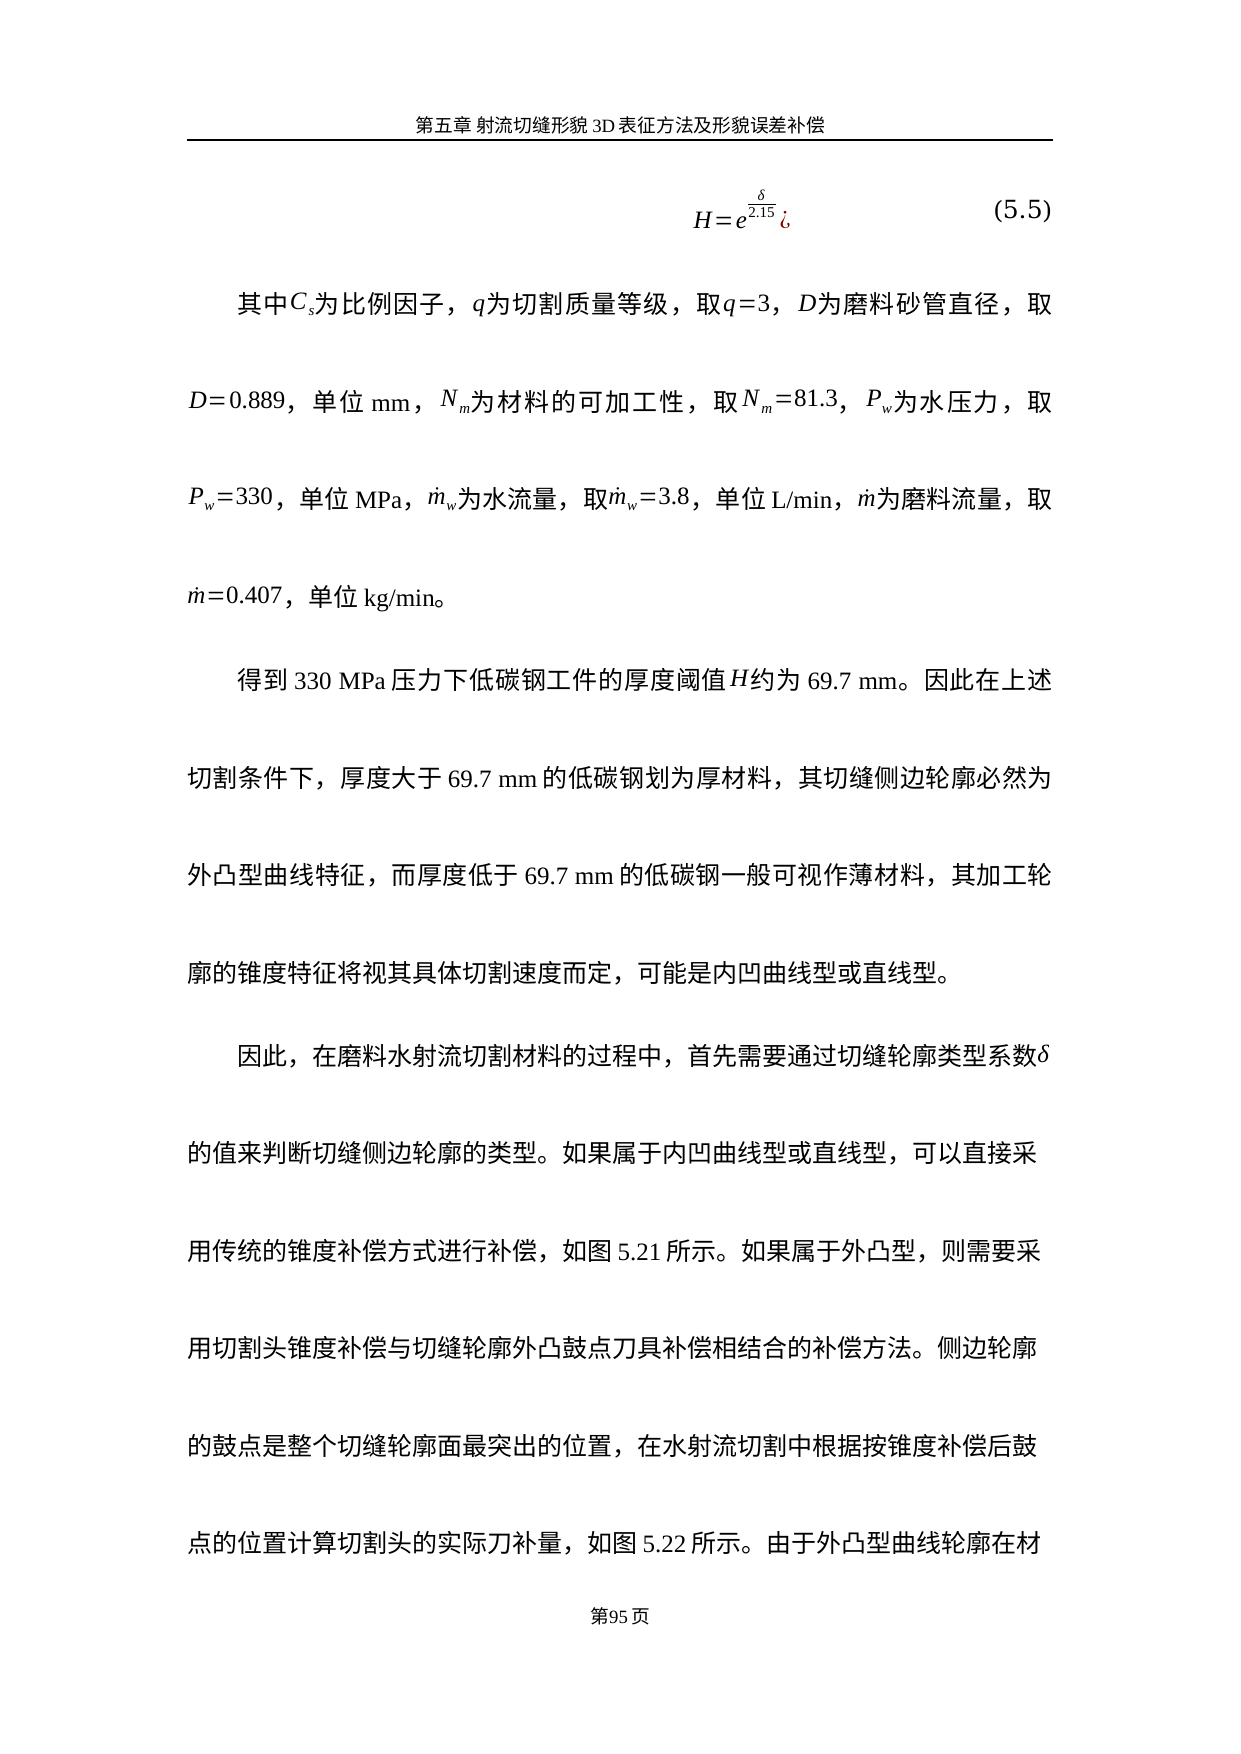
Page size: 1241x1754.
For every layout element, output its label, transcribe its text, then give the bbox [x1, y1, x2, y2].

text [187, 1022, 1053, 1574]
text (5.5) [187, 178, 1053, 243]
text 其中为比例因子，为切割质量等级，取，为磨料砂管直径，取，单位mm，为材料的可加工性，取，为水压力，取，单位MPa，为水流量，取，单位L/min，为磨料流量，取，单位kg/min。 [187, 271, 1053, 628]
text 得到330 MPa压力下低碳钢工件的厚度阈值约为69.7 mm。因此在上述切割条件下，厚度大于69.7 mm的低碳钢划为厚材料，其切缝侧边轮廓必然为外凸型曲线特征，而厚度低于69.7 mm的低碳钢一般可视作薄材料，其加工轮廓的锥度特征将视其具体切割速度而定，可能是内凹曲线型或直线型。 [187, 646, 1053, 1004]
